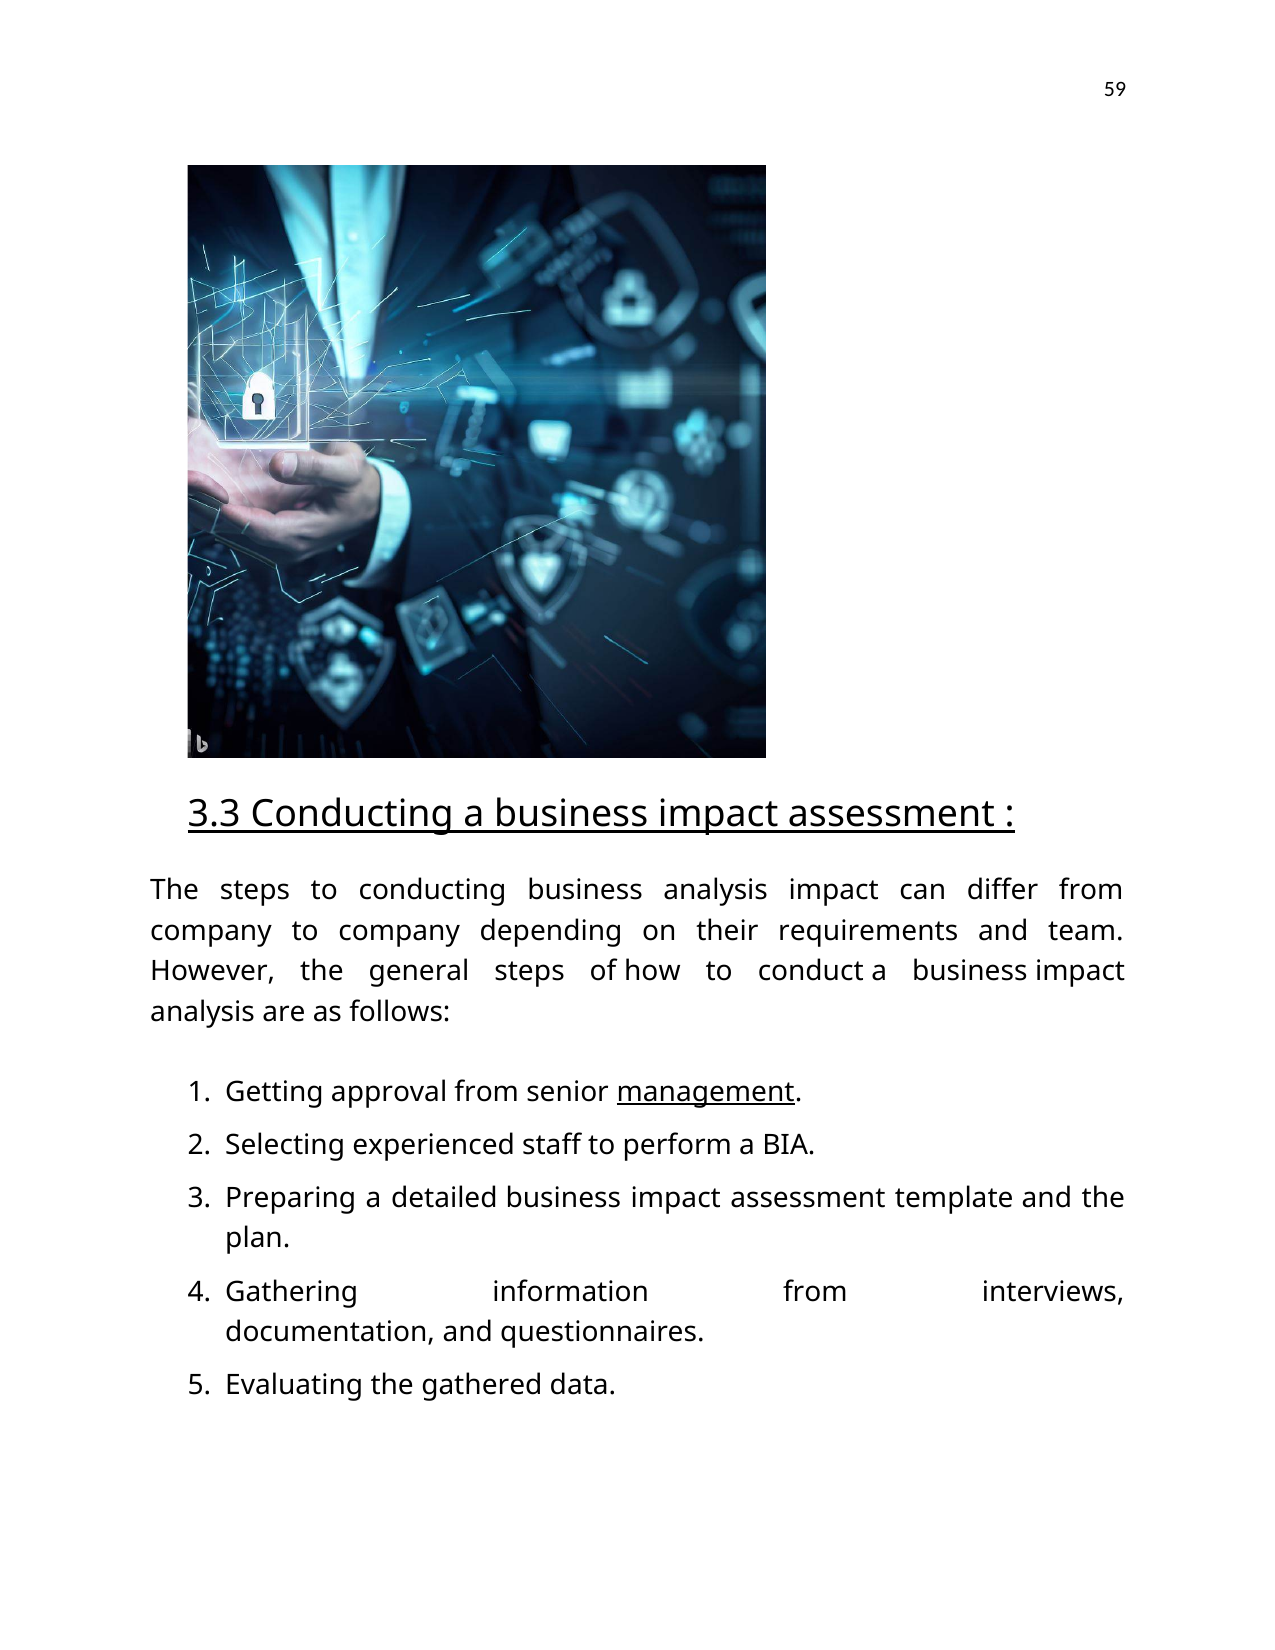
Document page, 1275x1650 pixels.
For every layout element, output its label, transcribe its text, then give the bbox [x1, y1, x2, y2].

list Selecting experienced staff to perform a BIA. [187, 1122, 1125, 1162]
list Getting approval from senior management. [187, 1068, 1125, 1109]
list Preparing a detailed business impact assessment template and the plan. [187, 1175, 1125, 1256]
text The steps to conducting business analysis impact can differ from company to company depending on their requirements and team. However, the general steps of how to conduct a business impact analysis are as follows: [150, 867, 1125, 1029]
picture [187, 165, 766, 758]
list Evaluating the gathered data. [187, 1362, 1125, 1403]
text 3.3 Conducting a business impact assessment : [187, 787, 1125, 838]
list Gathering information from interviews, documentation, and questionnaires. [187, 1268, 1125, 1350]
